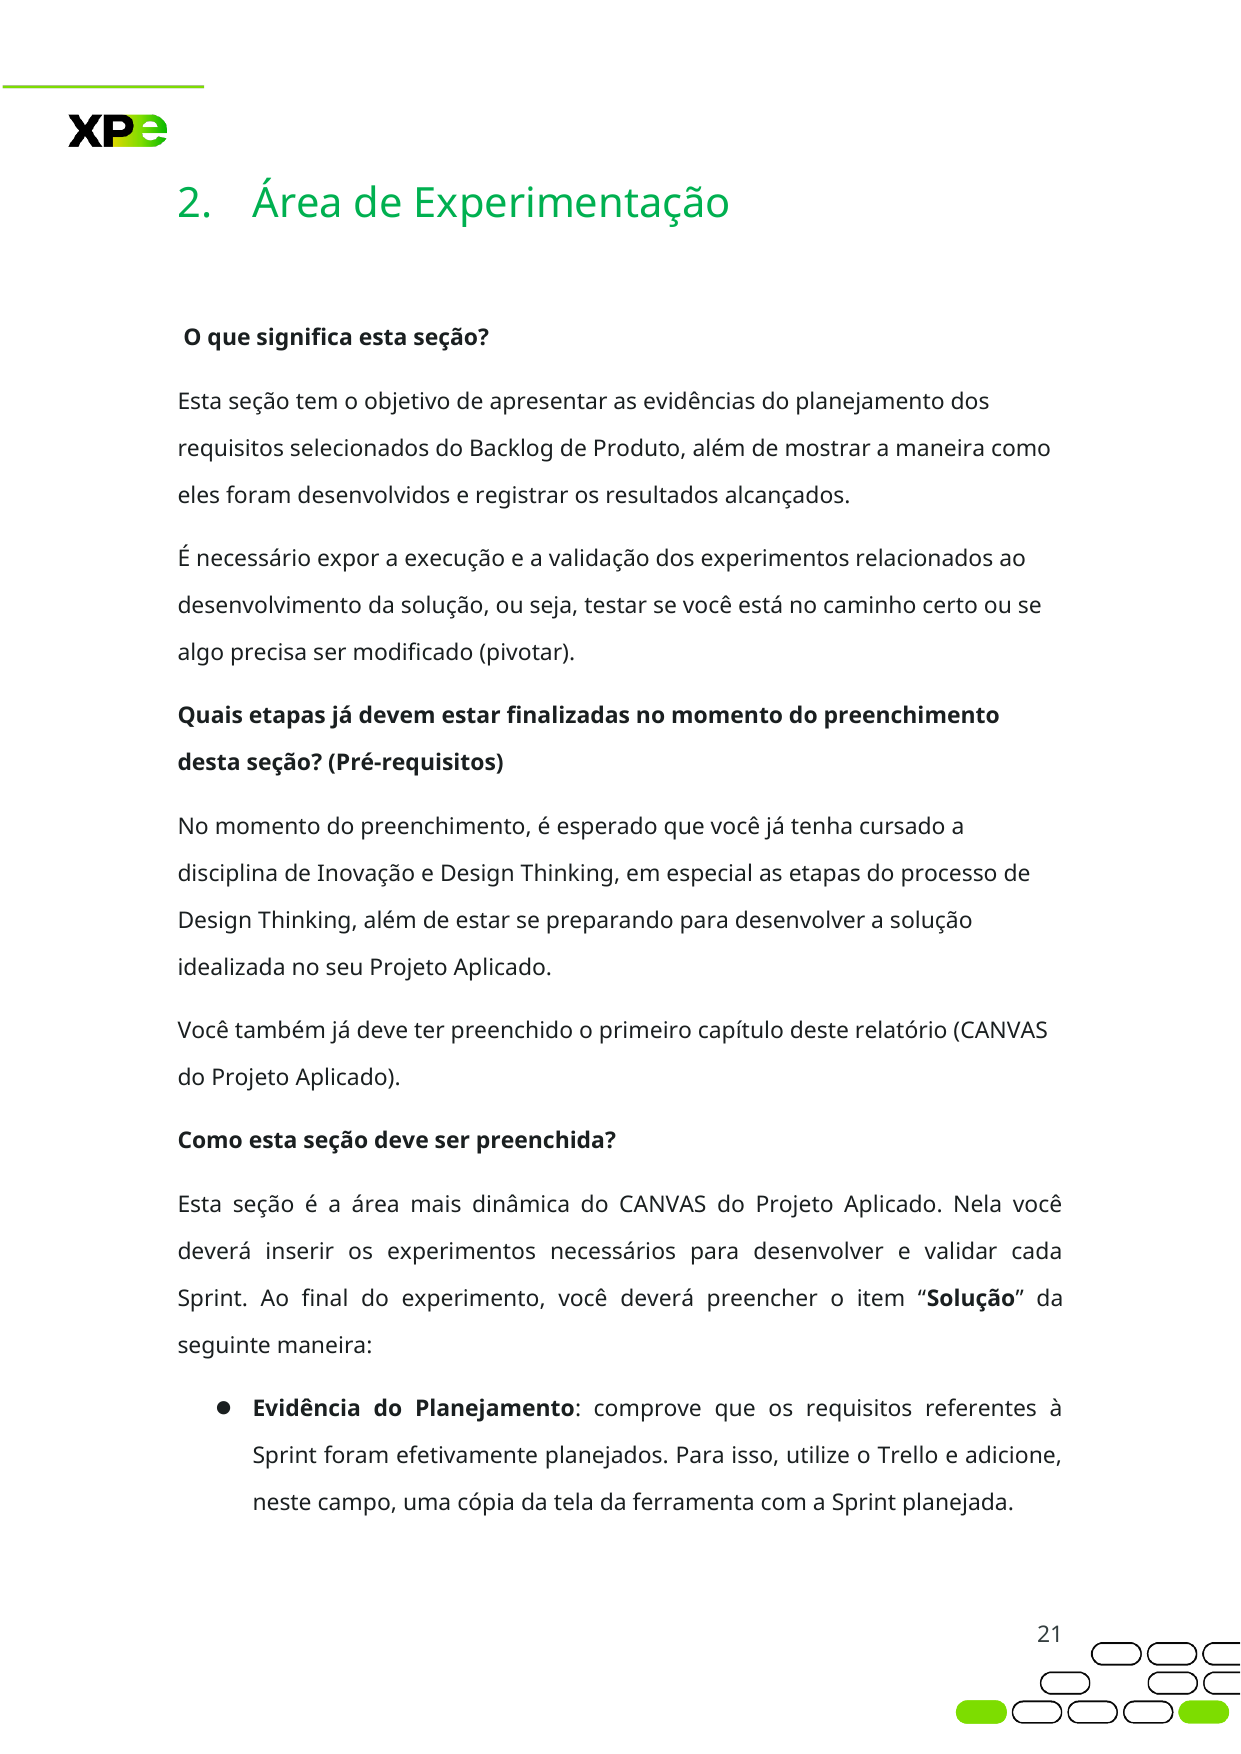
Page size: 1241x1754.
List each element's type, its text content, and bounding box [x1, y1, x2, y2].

text Esta seção é a área mais dinâmica do CANVAS do Projeto Aplicado. Nela você deverá inserir os experimentos necessários para desenvolver e validar cada Sprint. Ao final do experimento, você deverá preencher o item “Solução” da seguinte maneira: [177, 1188, 1063, 1360]
text Quais etapas já devem estar finalizadas no momento do preenchimento desta seção? (Pré-requisitos) [177, 699, 1063, 777]
list Evidência do Planejamento: comprove que os requisitos referentes à Sprint foram efetivamente planejados. Para isso, utilize o Trello e adicione, neste campo, uma cópia da tela da ferramenta com a Sprint planejada. [215, 1392, 1063, 1517]
text Você também já deve ter preenchido o primeiro capítulo deste relatório (CANVAS do Projeto Aplicado). [177, 1014, 1063, 1092]
text O que significa esta seção? [177, 321, 1063, 352]
subtitle 2. Área de Experimentação [177, 173, 1063, 229]
picture [2, 82, 205, 179]
text Como esta seção deve ser preenchida? [177, 1124, 1063, 1156]
text No momento do preenchimento, é esperado que você já tenha cursado a disciplina de Inovação e Design Thinking, em especial as etapas do processo de Design Thinking, além de estar se preparando para desenvolver a solução idealizada no seu Projeto Aplicado. [177, 810, 1063, 982]
text Esta seção tem o objetivo de apresentar as evidências do planejamento dos requisitos selecionados do Backlog de Produto, além de mostrar a maneira como eles foram desenvolvidos e registrar os resultados alcançados. [177, 385, 1063, 510]
picture [955, 1642, 1241, 1724]
text É necessário expor a execução e a validação dos experimentos relacionados ao desenvolvimento da solução, ou seja, testar se você está no caminho certo ou se algo precisa ser modificado (pivotar). [177, 542, 1063, 667]
